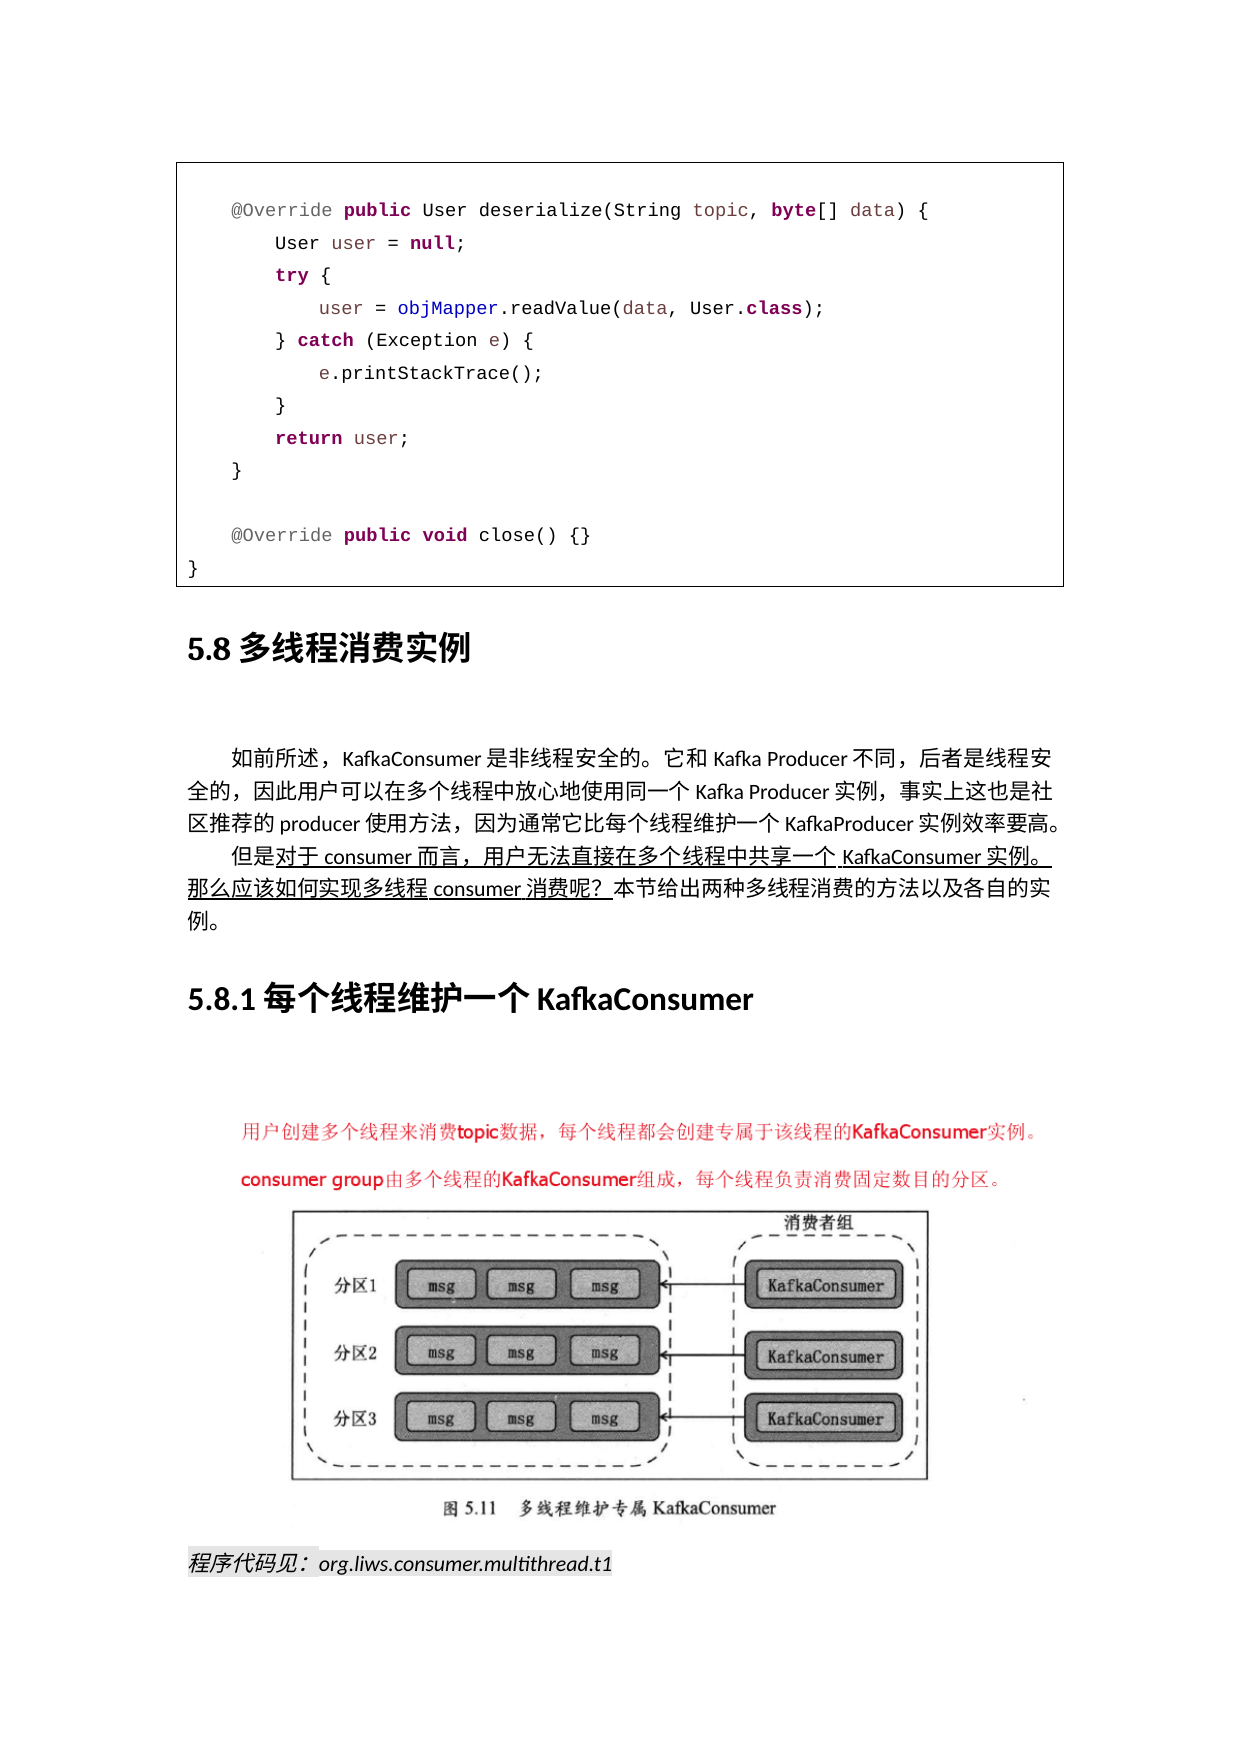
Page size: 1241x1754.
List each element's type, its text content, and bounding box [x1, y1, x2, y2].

text 如前所述，KafkaConsumer是非线程安全的。它和Kafka Producer不同，后者是线程安全的，因此用户可以在多个线程中放心地使用同一个Kafka Producer实例，事实上这也是社区推荐的producer使用方法，因为通常它比每个线程维护一个KafkaProducer实例效率要高。 [187, 741, 1053, 838]
text 但是对于consumer而言，用户无法直接在多个线程中共享一个KafkaConsumer实例。那么应该如何实现多线程consumer消费呢？本节给出两种多线程消费的方法以及各自的实例。 [187, 838, 1053, 936]
picture [187, 1090, 1053, 1527]
subtitle 5.8 多线程消费实例 [187, 614, 1053, 679]
subtitle 5.8.1 每个线程维护一个KafkaConsumer [187, 963, 1053, 1028]
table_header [177, 163, 1063, 586]
text 程序代码见：org.liws.consumer.multithread.t1 [187, 1545, 1053, 1578]
